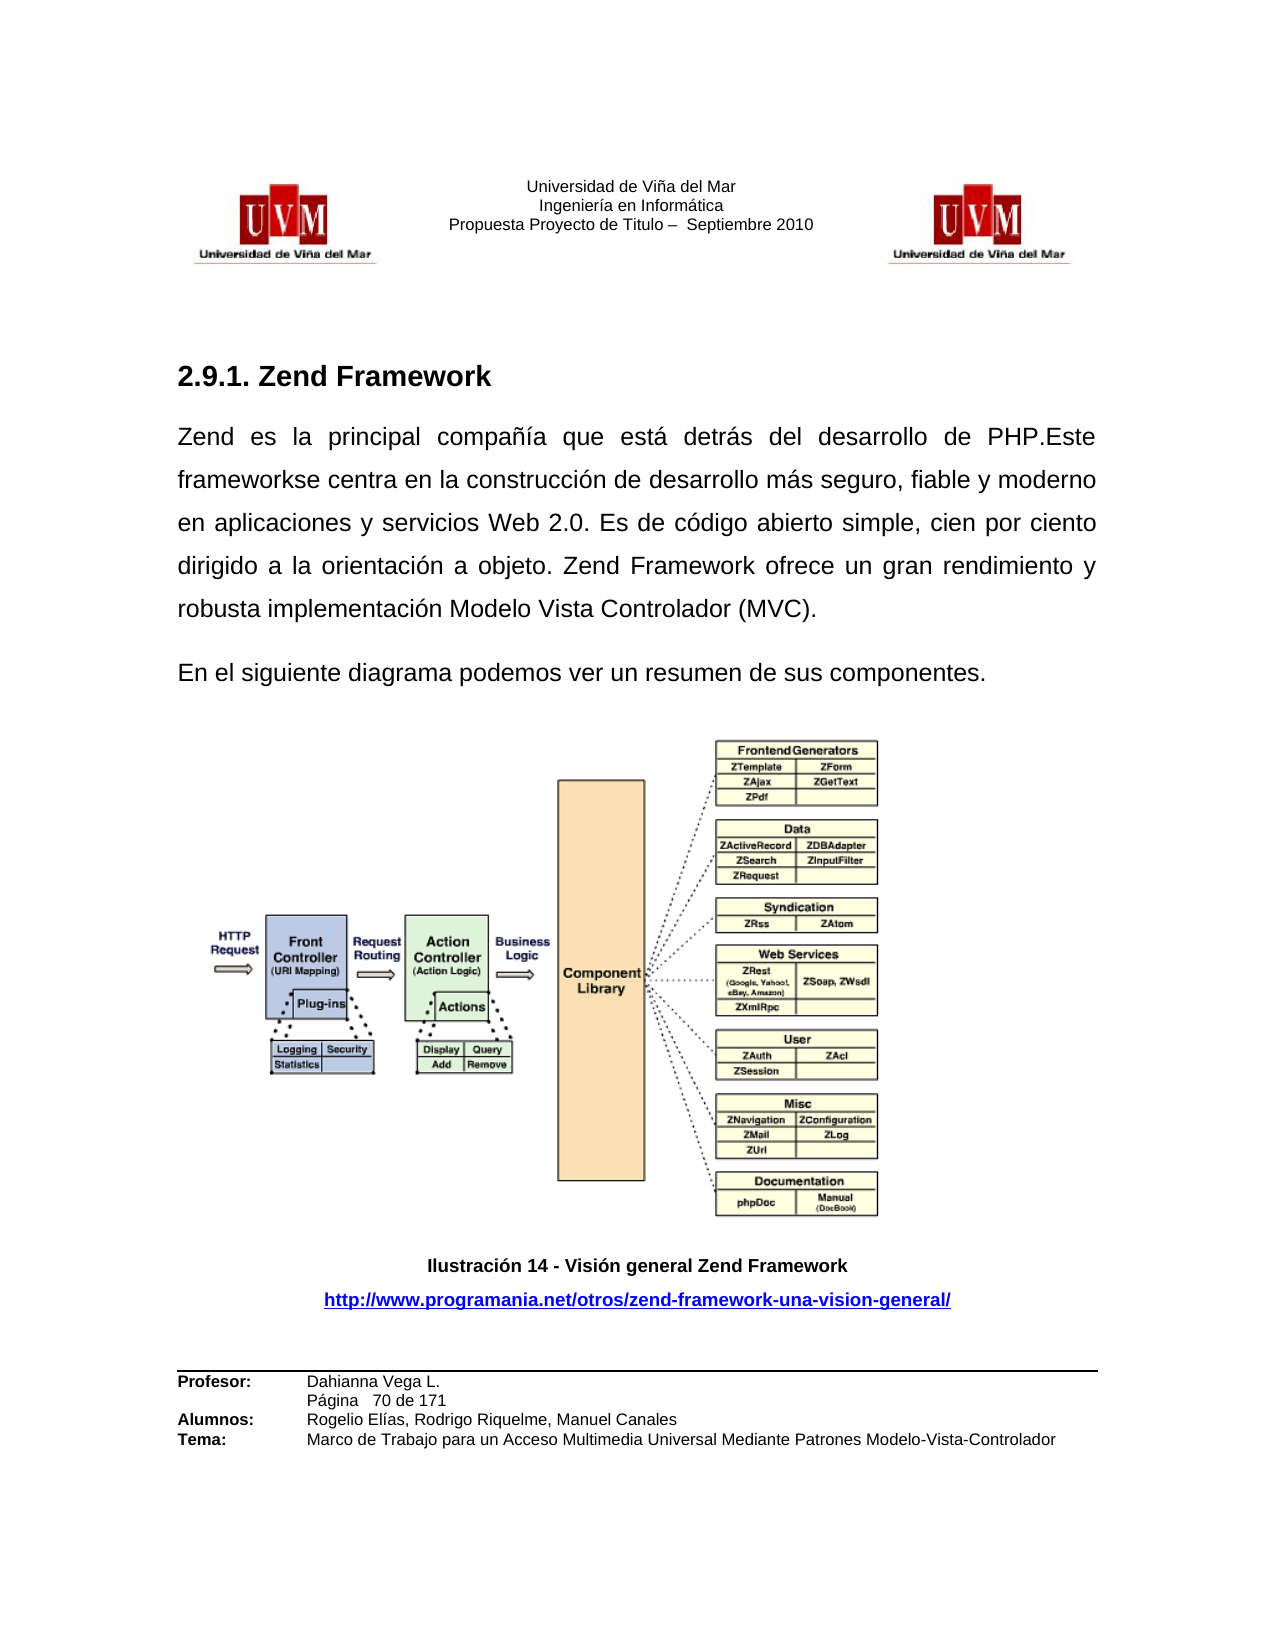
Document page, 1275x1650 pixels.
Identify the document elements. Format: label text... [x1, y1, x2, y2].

text En el siguiente diagrama podemos ver un resumen de sus componentes. [177, 658, 1098, 687]
text Ilustración 14 - Visión general Zend Framework [177, 1255, 1098, 1276]
text http://www.programania.net/otros/zend-framework-una-vision-general/ [177, 1289, 1098, 1311]
subtitle 2.9.1. Zend Framework [177, 359, 1098, 392]
picture [177, 730, 923, 1226]
text Zend es la principal compañía que está detrás del desarrollo de PHP.Este frameworkse centra en la construcción de desarrollo más seguro, fiable y moderno en aplicaciones y servicios Web 2.0. Es de código abierto simple, cien por ciento dirigido a la orientación a objeto. Zend Framework ofrece un gran rendimiento y robusta implementación Modelo Vista Controlador (MVC). [177, 422, 1098, 623]
picture [177, 176, 390, 267]
picture [871, 176, 1084, 267]
